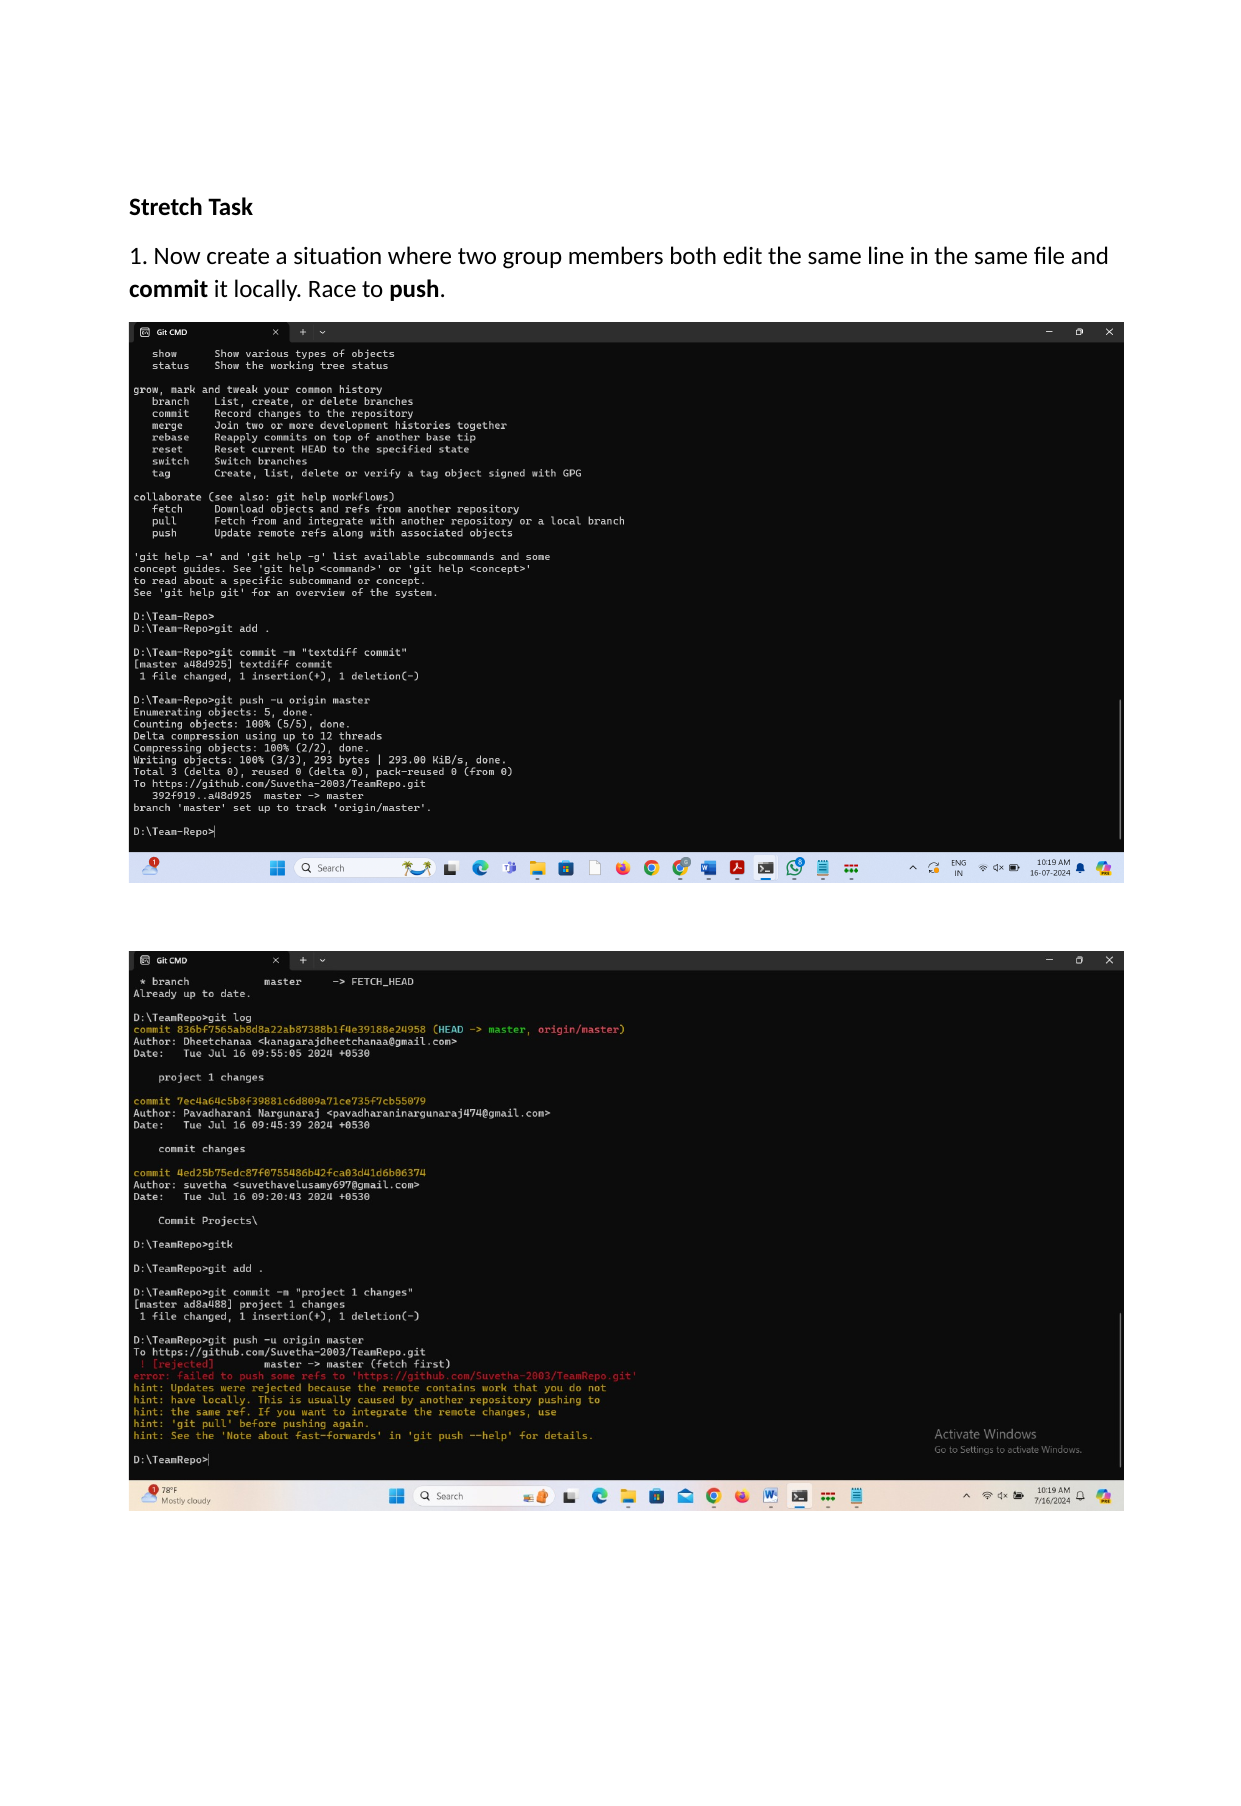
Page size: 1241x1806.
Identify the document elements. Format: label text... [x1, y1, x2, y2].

picture [128, 951, 1124, 1511]
text Stretch Task [129, 191, 1124, 221]
text 1. Now create a situation where two group members both edit the same line in the same file and commit it locally. Race to push. [129, 240, 1124, 304]
picture [128, 322, 1124, 883]
